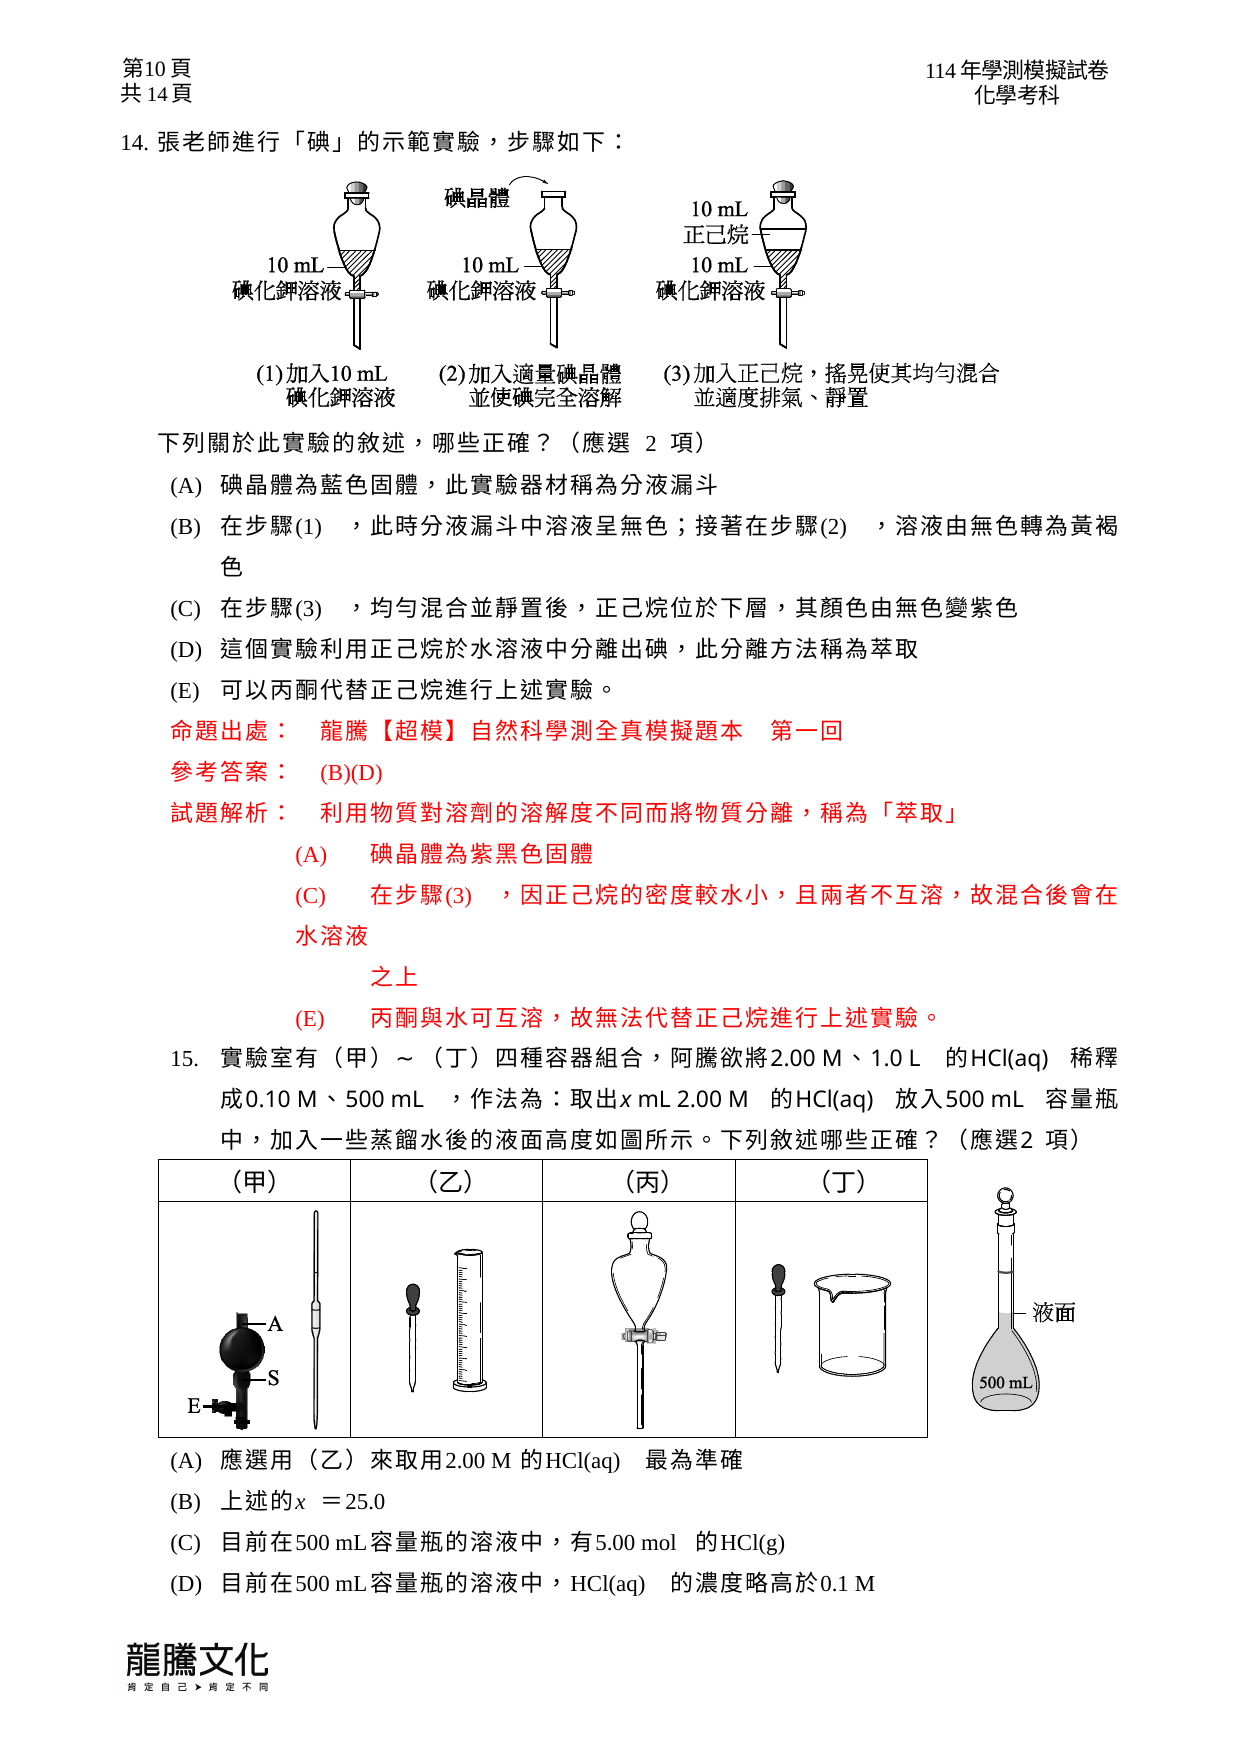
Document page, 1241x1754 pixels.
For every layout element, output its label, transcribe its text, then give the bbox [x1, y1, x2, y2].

table_cell [736, 1202, 927, 1437]
text 命題出處： 龍騰【超模】自然科學測全真模擬題本 第一回 [158, 709, 1120, 750]
text (D) 這個實驗利用正己烷於水溶液中分離出碘，此分離方法稱為萃取 [158, 627, 1120, 668]
text (B) 在步驟(1)，此時分液漏斗中溶液呈無色；接著在步驟(2)，溶液由無色轉為黃褐色 [158, 504, 1120, 586]
text (C) 在步驟(3)，均勻混合並靜置後，正己烷位於下層，其顏色由無色變紫色 [158, 586, 1120, 627]
text (A) 碘晶體為藍色固體，此實驗器材稱為分液漏斗 [158, 463, 1120, 504]
text 14. 張老師進行「碘」的示範實驗，步驟如下： [120, 119, 1120, 161]
text 下列關於此實驗的敘述，哪些正確？（應選2項） [120, 422, 1120, 463]
text 參考答案： (B)(D) [158, 750, 1120, 791]
table_cell [159, 1202, 350, 1437]
table_cell [543, 1202, 735, 1437]
text (E) 可以丙酮代替正己烷進行上述實驗。 [158, 668, 1120, 709]
table_header （丁） [736, 1160, 927, 1201]
text 15. 實驗室有（甲）∼（丁）四種容器組合，阿騰欲將2.00 M、1.0 L的HCl(aq)稀釋成0.10 M、500 mL，作法為：取出x mL 2.00 M 的HCl(aq)放入500 mL容量瓶中，加入一些蒸餾水後的液面高度如圖所示。下列敘述哪些正確？（應選2項） [158, 1036, 1120, 1159]
table_header [928, 1159, 1120, 1437]
text (D) 目前在500 mL容量瓶的溶液中，HCl(aq)的濃度略高於0.1 M [158, 1561, 1120, 1602]
table_cell [351, 1202, 542, 1437]
text (A) 應選用（乙）來取用2.00 M的HCl(aq)最為準確 [158, 1438, 1120, 1479]
text 試題解析： 利用物質對溶劑的溶解度不同而將物質分離，稱為「萃取」 (A) 碘晶體為紫黑色固體 (C) 在步驟(3)，因正己烷的密度較水小，且兩者不互溶，故混合後會在水溶液 之上 (E) 丙酮與水可互溶，故無法代替正己烷進行上述實驗。 [158, 791, 1120, 1036]
table_header （甲） [159, 1160, 350, 1201]
table_header （乙） [351, 1160, 542, 1201]
table_header （丙） [543, 1160, 735, 1201]
text (B) 上述的x＝25.0 [158, 1479, 1120, 1520]
text (C) 目前在500 mL容量瓶的溶液中，有5.00 mol的HCl(g) [158, 1520, 1120, 1561]
picture [118, 1641, 273, 1695]
